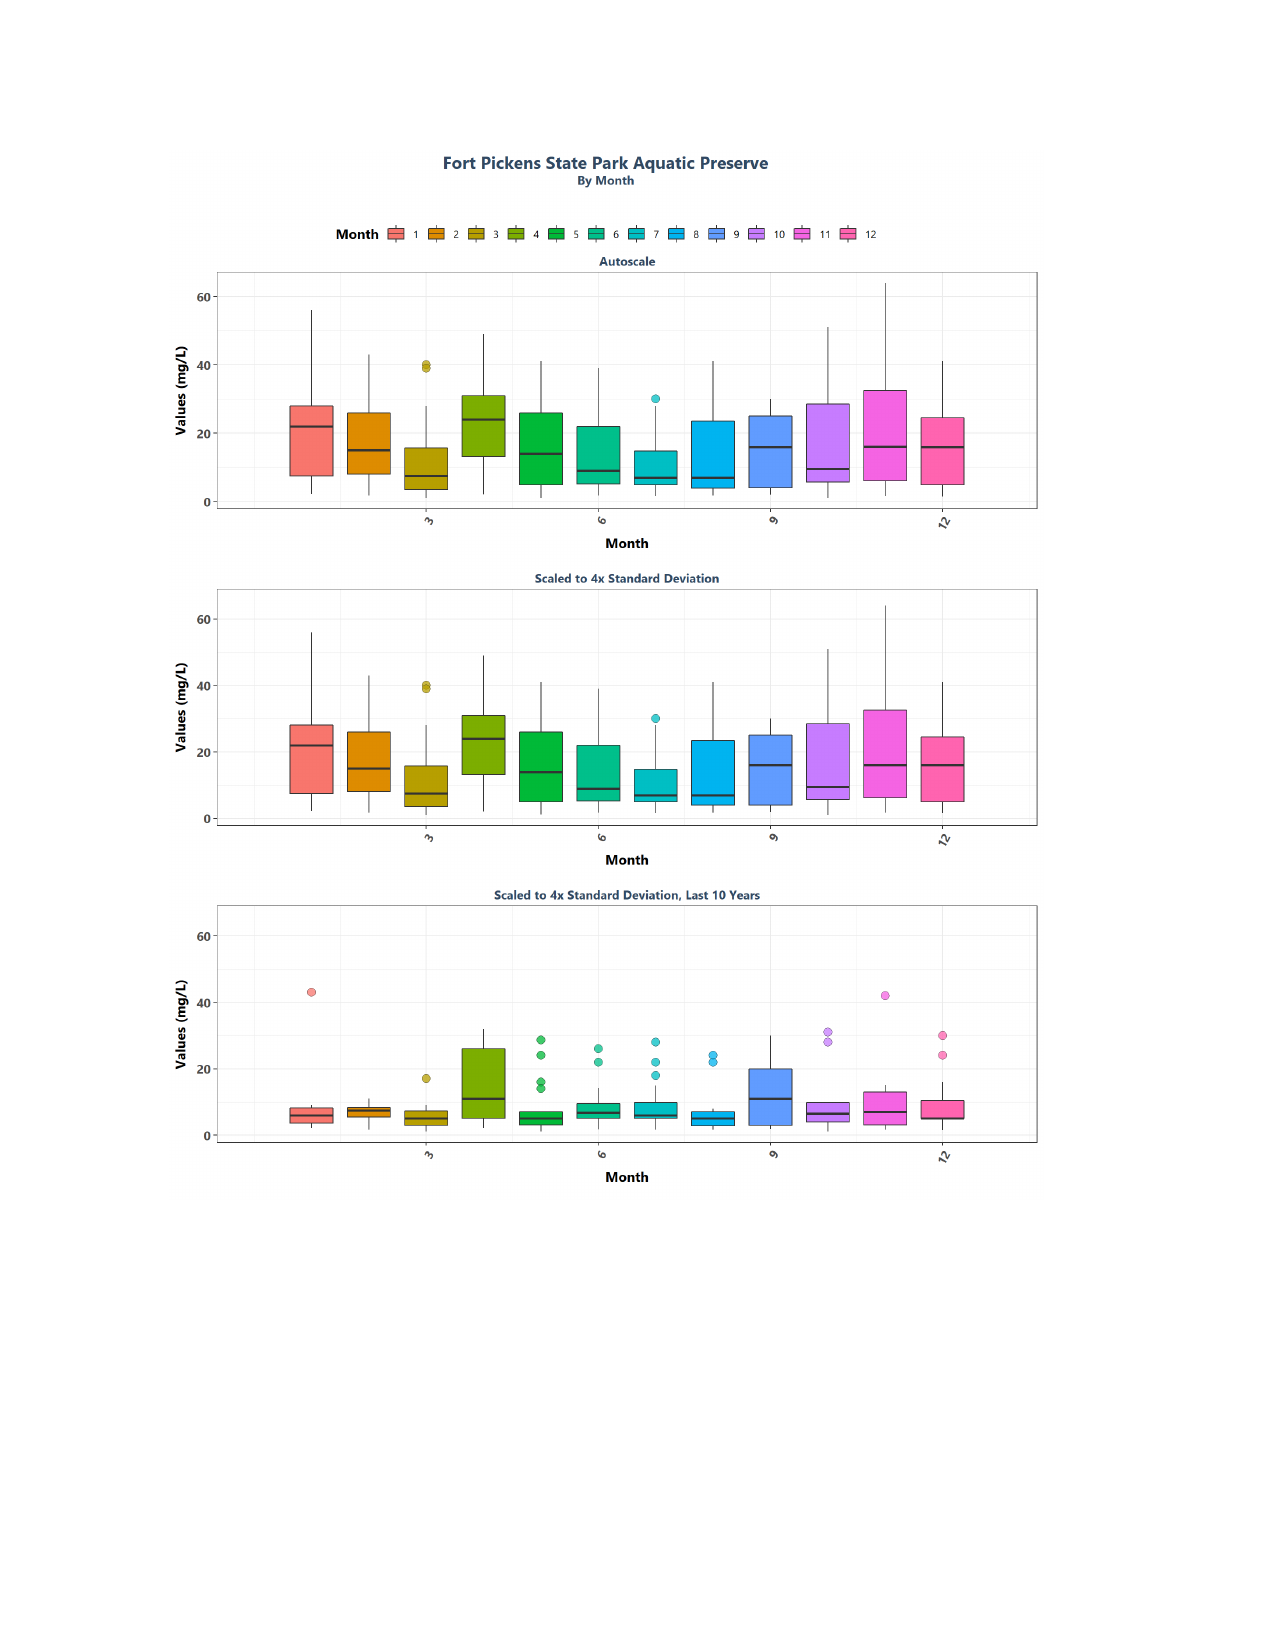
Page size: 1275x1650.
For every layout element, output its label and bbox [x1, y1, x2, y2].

picture [168, 150, 1044, 1200]
